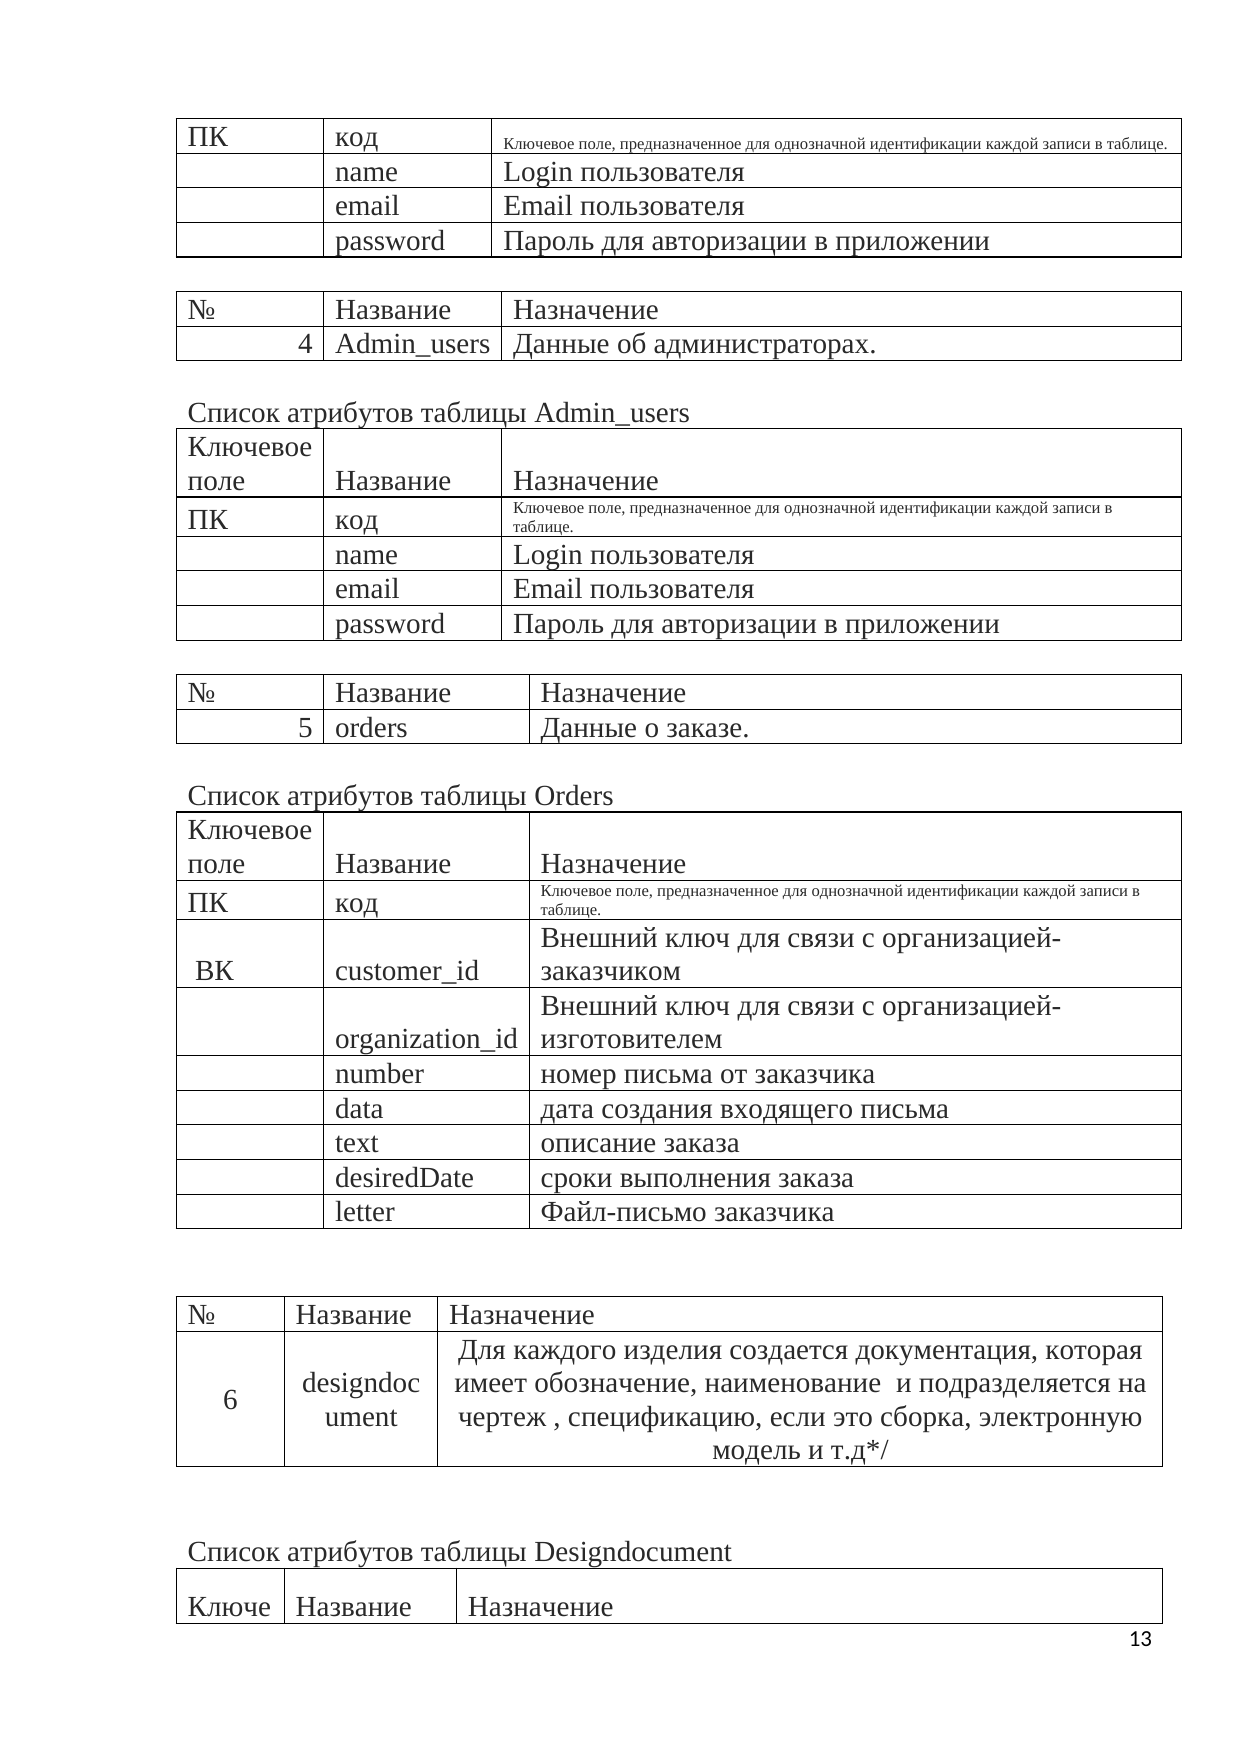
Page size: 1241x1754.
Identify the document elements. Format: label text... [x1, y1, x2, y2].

table_header Название [285, 1297, 437, 1331]
table_cell дата создания входящего письма [530, 1091, 1181, 1124]
table_cell 6 [177, 1332, 284, 1466]
table_header Назначение [438, 1297, 1162, 1331]
table_cell name [324, 537, 501, 570]
table_header Название [324, 292, 501, 326]
table_cell Назначение [530, 813, 1181, 879]
table_cell [177, 571, 323, 605]
table_cell Пароль для авторизации в приложении [492, 223, 1181, 256]
table_cell ПК [177, 881, 323, 919]
table_cell designdocument [285, 1332, 437, 1466]
table_cell Название [324, 429, 501, 496]
table_cell Данные об администраторах. [502, 327, 1181, 360]
table_cell Пароль для авторизации в приложении [502, 606, 1181, 639]
table_cell [177, 988, 323, 1055]
table_header Назначение [502, 292, 1181, 326]
table_cell Для каждого изделия создается документация, которая имеет обозначение, наименование и подразделяется на чертеж , спецификацию, если это сборка, электронную модель и т.д*/ [438, 1332, 1162, 1466]
table_cell код [324, 498, 501, 536]
table_cell organization_id [324, 988, 529, 1055]
table_header № [177, 1297, 284, 1331]
table_cell Ключевое поле [177, 429, 323, 496]
table_cell Файл-письмо заказчика [530, 1195, 1181, 1228]
table_cell код [324, 119, 491, 153]
table_cell [177, 606, 323, 639]
table_cell Название [285, 1569, 456, 1623]
table_cell Данные о заказе. [530, 710, 1181, 743]
table_cell Название [324, 813, 529, 879]
table_cell 5 [177, 710, 323, 743]
table_cell [177, 1195, 323, 1228]
table_cell Ключевое поле [177, 1569, 284, 1623]
table_cell номер письма от заказчика [530, 1056, 1181, 1090]
table_cell [177, 537, 323, 570]
table_cell Email пользователя [502, 571, 1181, 605]
table_cell Назначение [457, 1569, 1162, 1623]
table_cell Ключевое поле, предназначенное для однозначной идентификации каждой записи в таблице. [530, 881, 1181, 919]
table_cell Ключевое поле, предназначенное для однозначной идентификации каждой записи в таблице. [502, 498, 1181, 536]
table_cell ПК [177, 119, 323, 153]
table_cell desiredDate [324, 1160, 529, 1193]
table_cell Внешний ключ для связи с организацией-изготовителем [530, 988, 1181, 1055]
table_cell text [324, 1125, 529, 1159]
table_cell Ключевое поле, предназначенное для однозначной идентификации каждой записи в таблице. [492, 119, 1181, 153]
table_cell [177, 154, 323, 187]
table_header Название [324, 675, 529, 709]
table_cell letter [324, 1195, 529, 1228]
table_cell email [324, 188, 491, 222]
table_cell [177, 1160, 323, 1193]
table_cell ПК [177, 498, 323, 536]
table_cell [177, 1091, 323, 1124]
table_cell Назначение [502, 429, 1181, 496]
table_cell Email пользователя [492, 188, 1181, 222]
table_cell сроки выполнения заказа [530, 1160, 1181, 1193]
table_cell password [324, 223, 491, 256]
table_header Назначение [530, 675, 1181, 709]
table_cell код [324, 881, 529, 919]
table_header № [177, 292, 323, 326]
table_cell Admin_users [324, 327, 501, 360]
table_cell ВК [177, 920, 323, 987]
table_cell email [324, 571, 501, 605]
table_cell number [324, 1056, 529, 1090]
table_cell data [324, 1091, 529, 1124]
table_cell описание заказа [530, 1125, 1181, 1159]
table_cell name [324, 154, 491, 187]
table_cell [177, 1125, 323, 1159]
table_header № [177, 675, 323, 709]
table_cell Ключевое поле [177, 813, 323, 879]
table_cell Список атрибутов таблицы Designdocument [176, 1467, 1163, 1568]
table_cell [177, 223, 323, 256]
table_cell Внешний ключ для связи с организацией-заказчиком [530, 920, 1181, 987]
table_cell [177, 188, 323, 222]
table_cell Login пользователя [502, 537, 1181, 570]
table_cell 4 [177, 327, 323, 360]
table_cell Список атрибутов таблицы Admin_users [176, 361, 1181, 428]
table_cell Login пользователя [492, 154, 1181, 187]
table_cell orders [324, 710, 529, 743]
table_cell customer_id [324, 920, 529, 987]
table_cell [177, 1056, 323, 1090]
table_cell Список атрибутов таблицы Orders [176, 744, 1181, 811]
table_cell password [324, 606, 501, 639]
